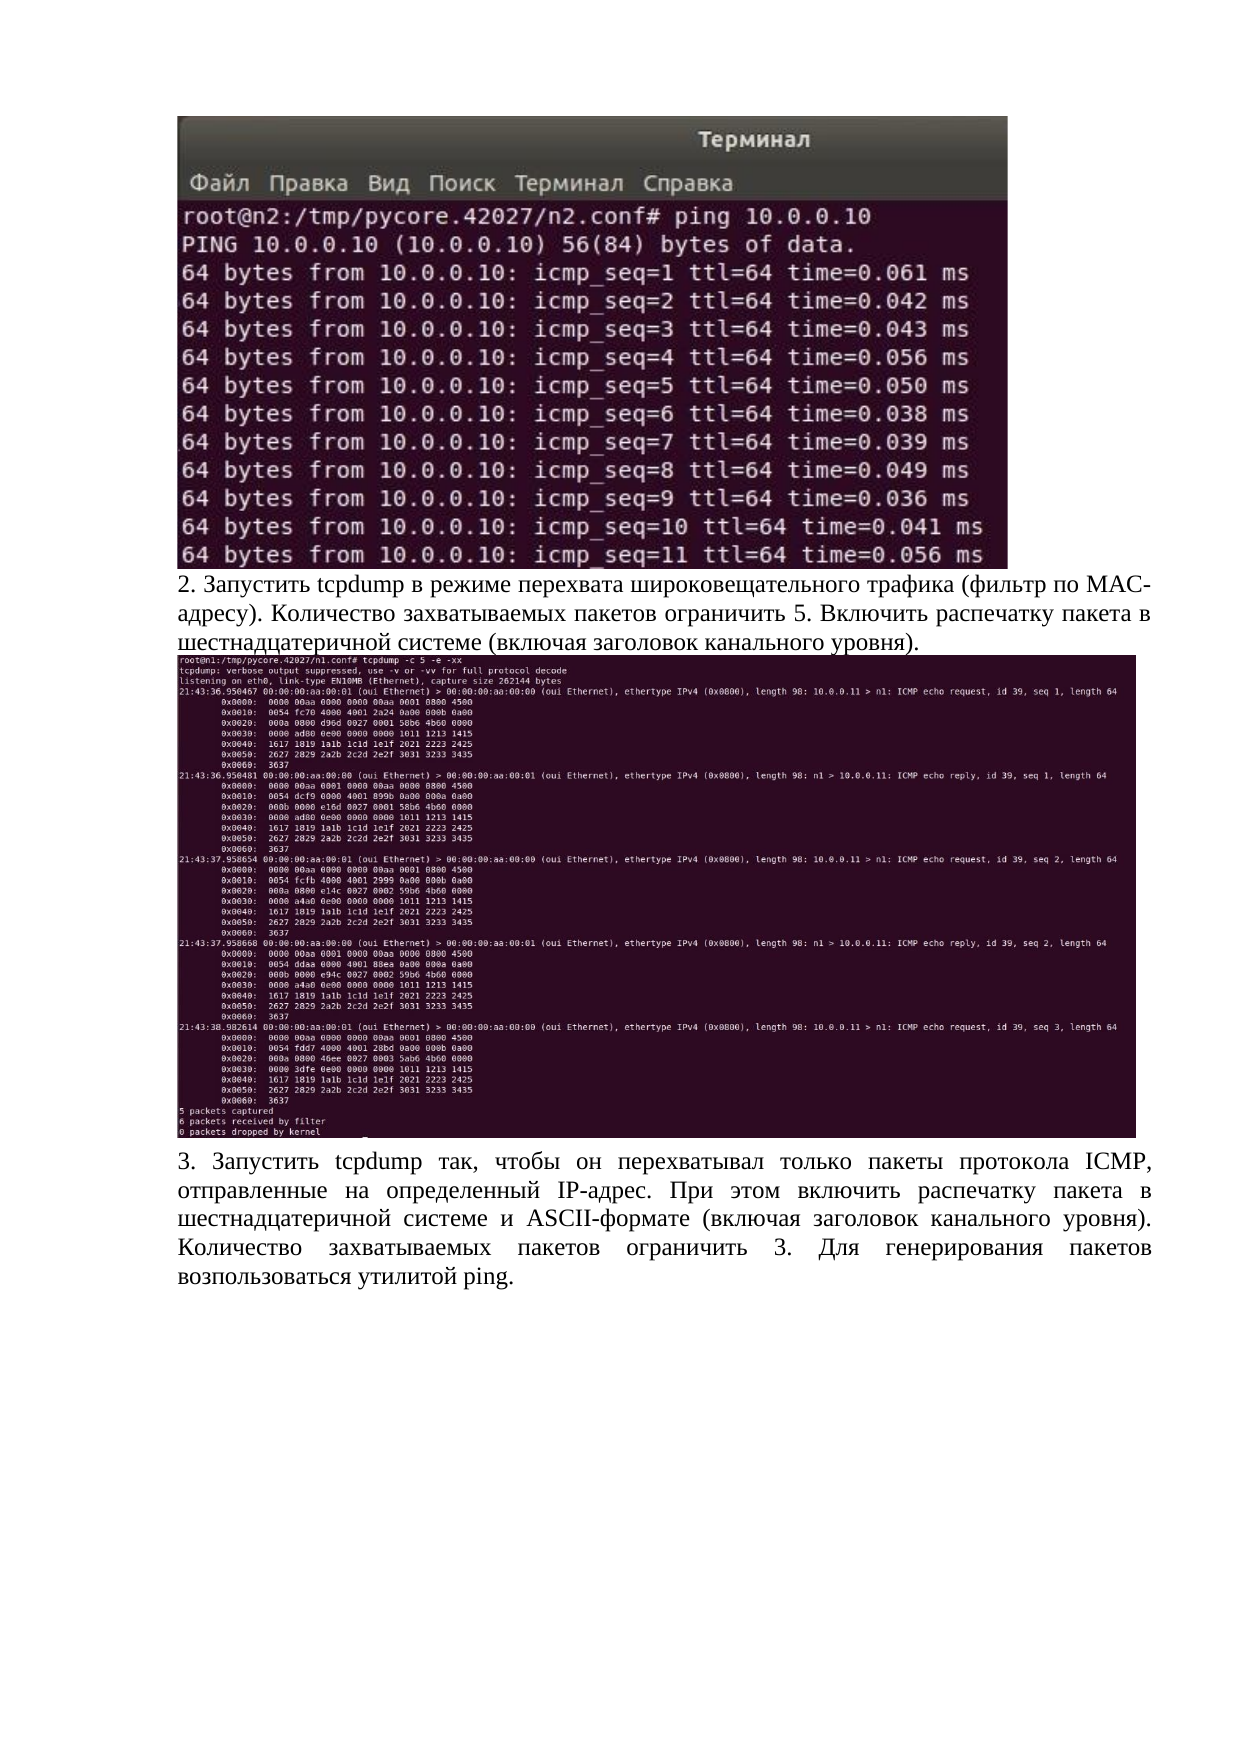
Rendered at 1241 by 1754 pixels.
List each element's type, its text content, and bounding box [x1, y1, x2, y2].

picture [177, 655, 1136, 1138]
list Запустить tcpdump так, чтобы он перехватывал только пакеты протокола ICMP, отправленные на определенный IP-адрес. При этом включить распечатку пакета в шестнадцатеричной системе и ASCII-формате (включая заголовок канального уровня). Количество захватываемых пакетов ограничить 3. Для генерирования пакетов возпользоваться утилитой ping. [177, 1146, 1152, 1290]
list Запустить tcpdump в режиме перехвата широковещательного трафика (фильтр по MAC- адресу). Количество захватываемых пакетов ограничить 5. Включить распечатку пакета в шестнадцатеричной системе (включая заголовок канального уровня). [177, 569, 1152, 656]
picture [177, 116, 1008, 569]
